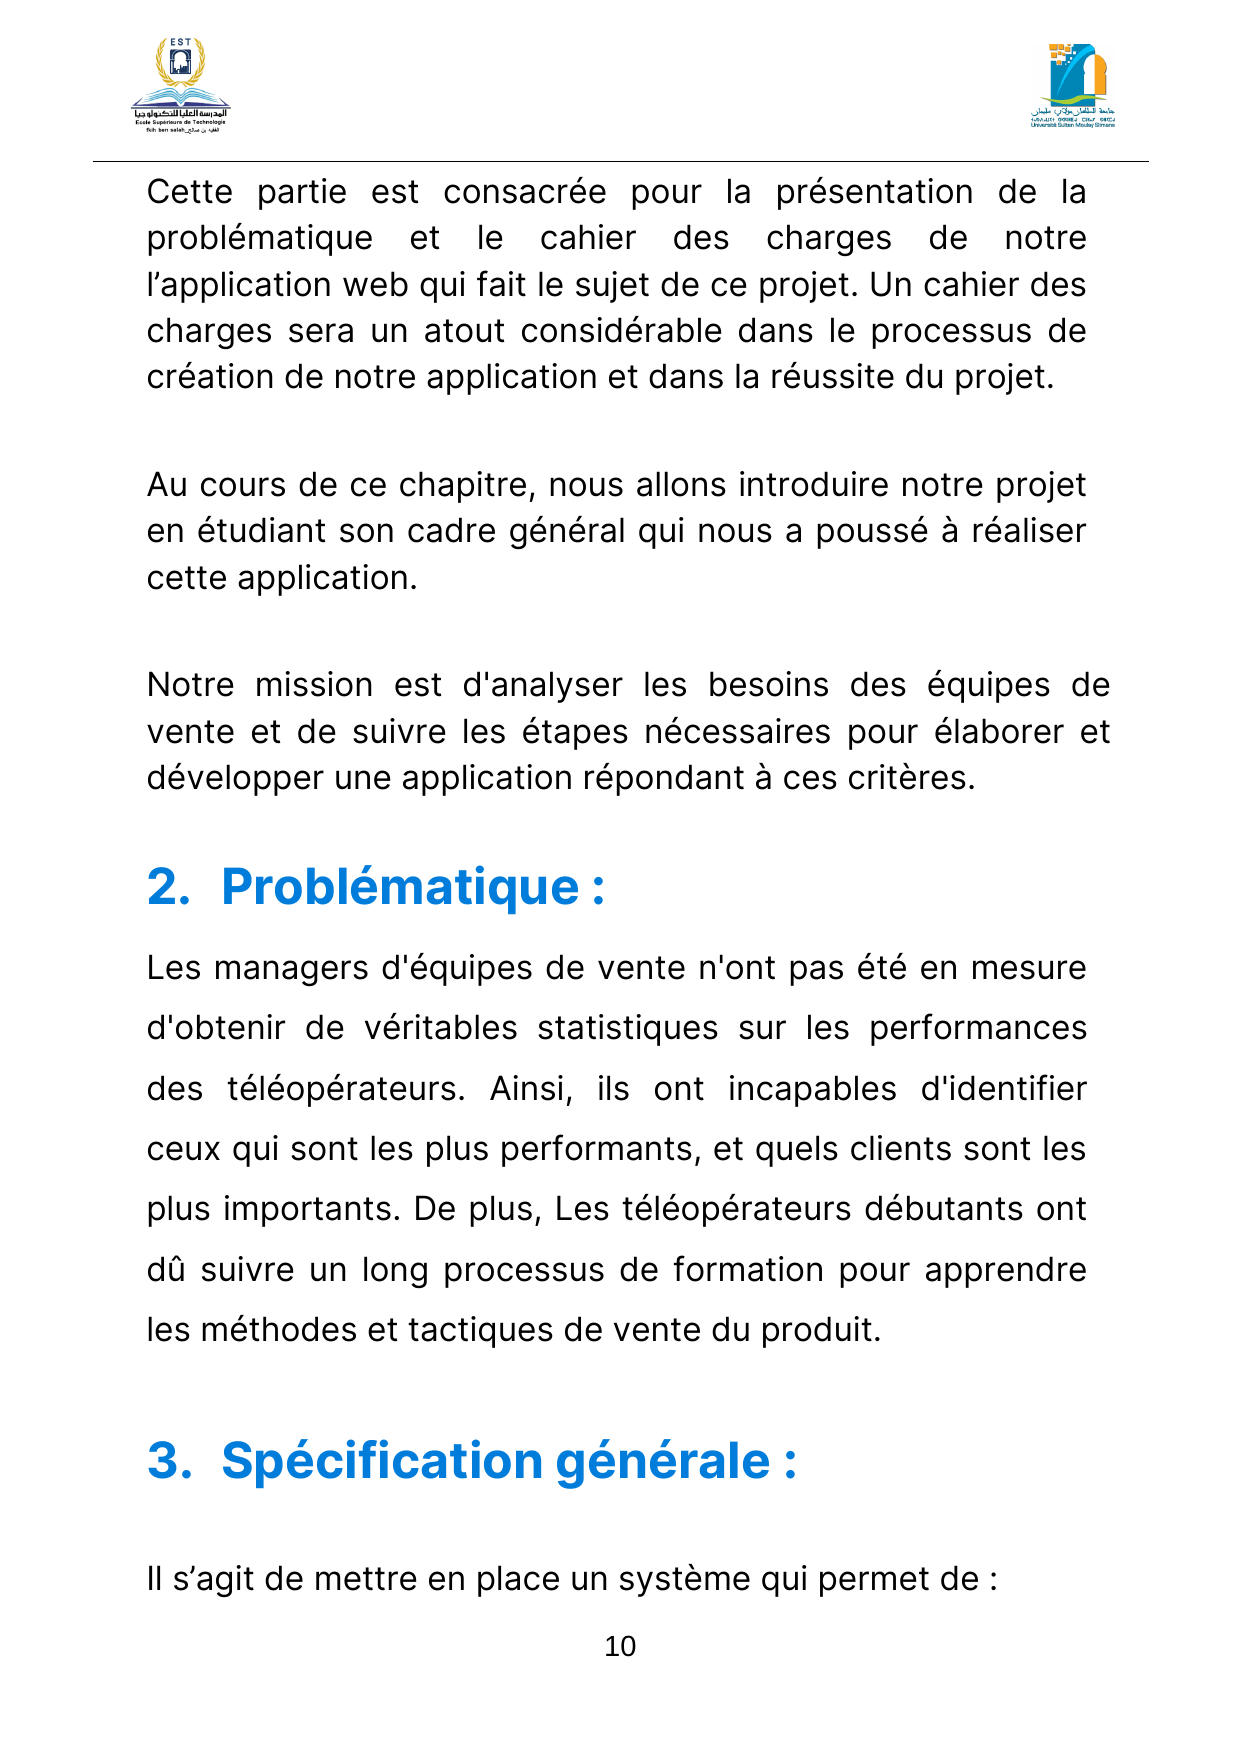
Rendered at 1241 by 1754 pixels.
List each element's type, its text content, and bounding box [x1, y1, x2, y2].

list Spécification générale : [146, 1430, 1089, 1491]
picture [1031, 44, 1115, 128]
text Au cours de ce chapitre, nous allons introduire notre projet en étudiant son cadre général qui nous a poussé à réaliser cette application. [146, 464, 1089, 597]
text Il s’agit de mettre en place un système qui permet de : [72, 1558, 1138, 1599]
text Cette partie est consacrée pour la présentation de la problématique et le cahier des charges de notre l’application web qui fait le sujet de ce projet. Un cahier des charges sera un atout considérable dans le processus de création de notre application et dans la réussite du projet. [146, 116, 1089, 397]
list Problématique : [146, 856, 1089, 917]
text Notre mission est d'analyser les besoins des équipes de vente et de suivre les étapes nécessaires pour élaborer et développer une application répondant à ces critères. [146, 664, 1112, 798]
picture [126, 23, 236, 149]
list Les managers d'équipes de vente n'ont pas été en mesure d'obtenir de véritables statistiques sur les performances des téléopérateurs. Ainsi, ils ont incapables d'identifier ceux qui sont les plus performants, et quels clients sont les plus importants. De plus, Les téléopérateurs débutants ont dû suivre un long processus de formation pour apprendre les méthodes et tactiques de vente du produit. [146, 947, 1089, 1350]
